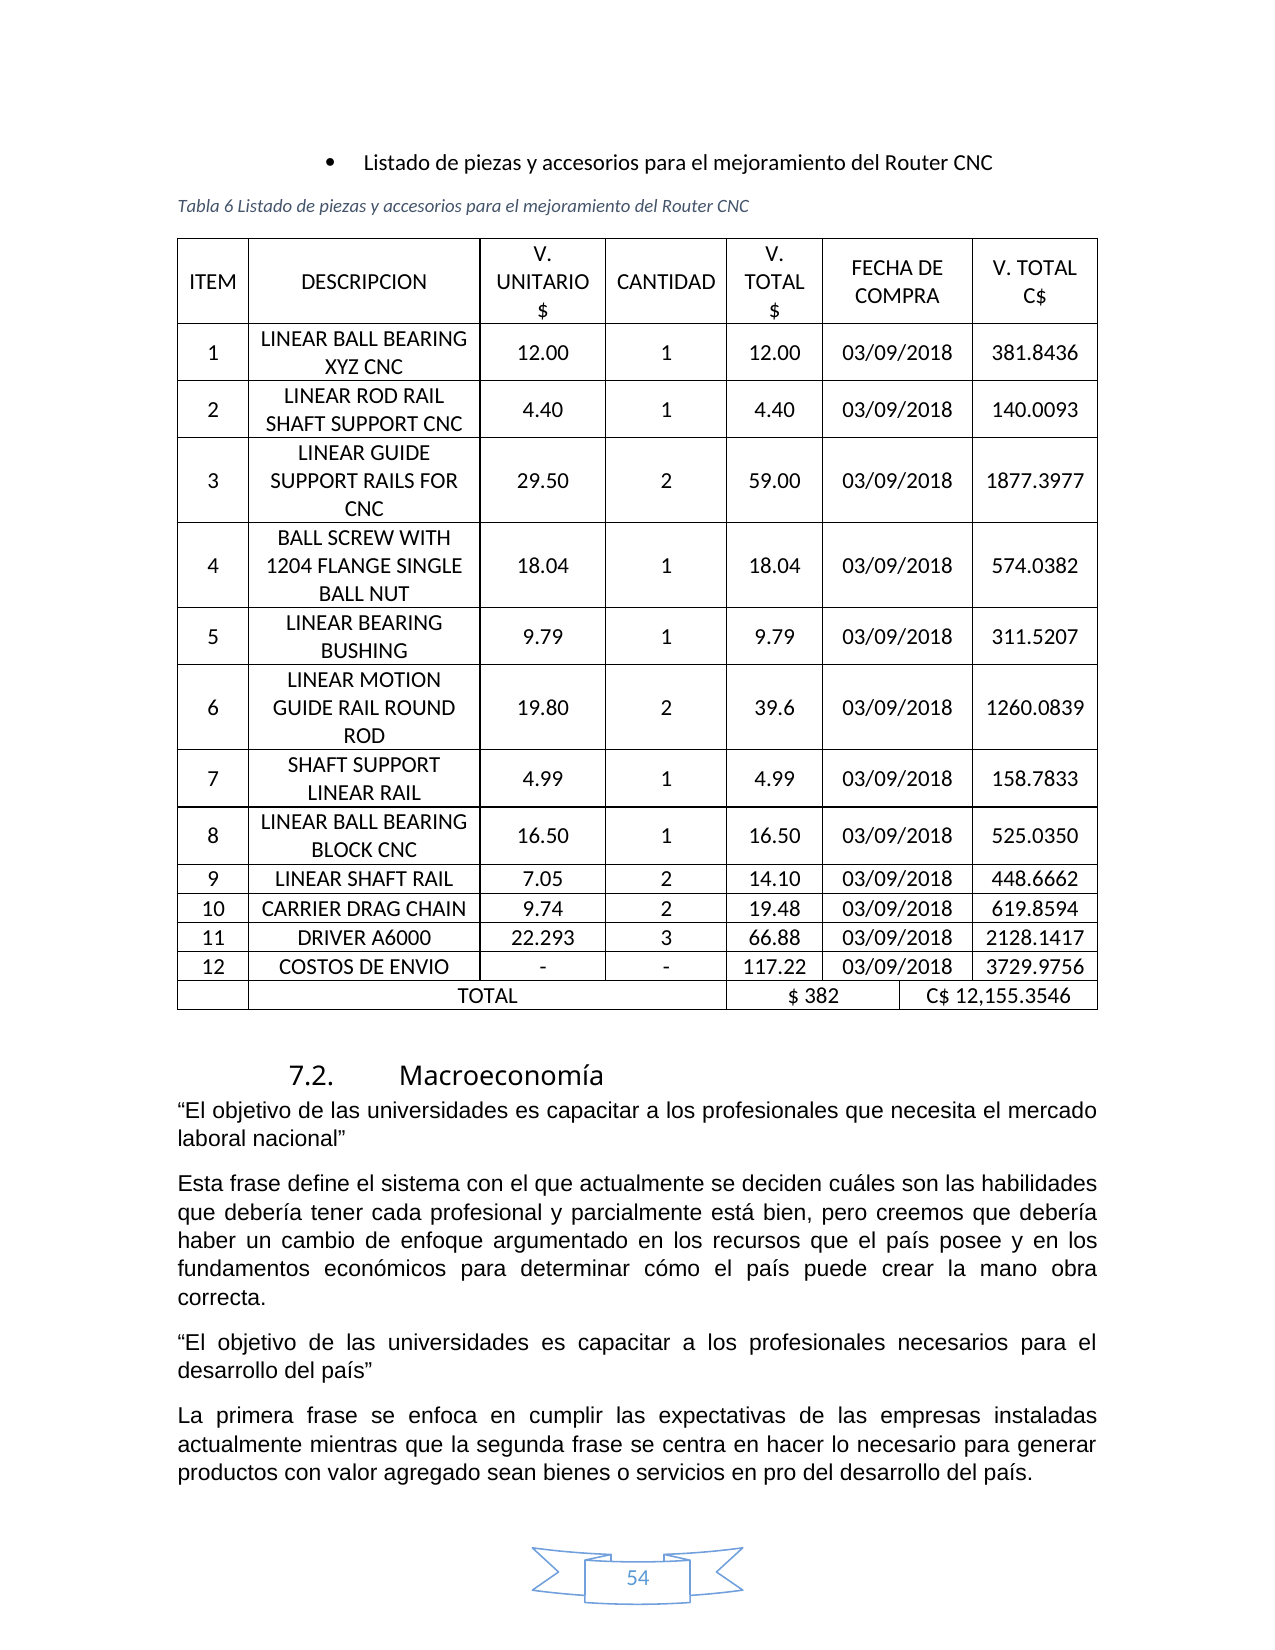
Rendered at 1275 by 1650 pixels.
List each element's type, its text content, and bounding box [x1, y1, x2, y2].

table_cell 4.99 [481, 750, 605, 806]
table_cell LINEAR BEARING BUSHING [249, 608, 479, 664]
table_cell 448.6662 [973, 865, 1097, 893]
table_header CANTIDAD [606, 239, 726, 323]
text “El objetivo de las universidades es capacitar a los profesionales que necesita el mercado laboral nacional” [177, 1097, 1098, 1151]
table_header V. TOTAL $ [727, 239, 822, 323]
table_cell 1877.3977 [973, 438, 1097, 522]
table_cell 5 [178, 608, 248, 664]
table_cell 381.8436 [973, 324, 1097, 380]
table_header DESCRIPCION [249, 239, 479, 323]
table_cell 12 [178, 952, 248, 980]
table_cell 8 [178, 808, 248, 863]
table_cell 117.22 [727, 952, 822, 980]
table_cell 619.8594 [973, 894, 1097, 922]
table_cell 03/09/2018 [823, 750, 972, 806]
text “El objetivo de las universidades es capacitar a los profesionales necesarios para el desarrollo del país” [177, 1329, 1098, 1384]
table_cell 03/09/2018 [823, 381, 972, 437]
table_cell BALL SCREW WITH 1204 FLANGE SINGLE BALL NUT [249, 523, 479, 607]
table_header V. TOTAL C$ [973, 239, 1097, 323]
table_cell 18.04 [481, 523, 605, 607]
table_cell 03/09/2018 [823, 523, 972, 607]
table_cell 2 [606, 665, 726, 749]
table_cell 12.00 [481, 324, 605, 380]
table_cell 158.7833 [973, 750, 1097, 806]
table_cell LINEAR BALL BEARING BLOCK CNC [249, 808, 479, 863]
table_cell 39.6 [727, 665, 822, 749]
table_cell 03/09/2018 [823, 665, 972, 749]
table_cell LINEAR ROD RAIL SHAFT SUPPORT CNC [249, 381, 479, 437]
table_cell 03/09/2018 [823, 865, 972, 893]
table_cell 574.0382 [973, 523, 1097, 607]
table_cell SHAFT SUPPORT LINEAR RAIL [249, 750, 479, 806]
table_cell C$ 12,155.3546 [900, 981, 1097, 1009]
table_cell 9.79 [481, 608, 605, 664]
text Esta frase define el sistema con el que actualmente se deciden cuáles son las habilidades que debería tener cada profesional y parcialmente está bien, pero creemos que debería haber un cambio de enfoque argumentado en los recursos que el país posee y en los fundamentos económicos para determinar cómo el país puede crear la mano obra correcta. [177, 1170, 1098, 1310]
table_cell 7.05 [481, 865, 605, 893]
table_cell 19.48 [727, 894, 822, 922]
table_cell 9.74 [481, 894, 605, 922]
table_cell 14.10 [727, 865, 822, 893]
table_cell 03/09/2018 [823, 808, 972, 863]
table_cell 4.40 [481, 381, 605, 437]
table_cell 03/09/2018 [823, 324, 972, 380]
table_cell 03/09/2018 [823, 438, 972, 522]
table_cell 03/09/2018 [823, 952, 972, 980]
table_cell 3 [606, 923, 726, 951]
table_cell 1 [178, 324, 248, 380]
table_cell 1 [606, 381, 726, 437]
table_header ITEM [178, 239, 248, 323]
table_cell 1 [606, 523, 726, 607]
table_cell 11 [178, 923, 248, 951]
table_header V. UNITARIO $ [481, 239, 605, 323]
table_cell CARRIER DRAG CHAIN [249, 894, 479, 922]
table_cell 2 [606, 438, 726, 522]
table_cell LINEAR GUIDE SUPPORT RAILS FOR CNC [249, 438, 479, 522]
table_cell 1 [606, 324, 726, 380]
text Tabla 6 Listado de piezas y accesorios para el mejoramiento del Router CNC [177, 194, 1098, 217]
table_cell LINEAR BALL BEARING XYZ CNC [249, 324, 479, 380]
table_cell LINEAR MOTION GUIDE RAIL ROUND ROD [249, 665, 479, 749]
table_cell 4.40 [727, 381, 822, 437]
table_cell [178, 981, 248, 1009]
table_cell 9.79 [727, 608, 822, 664]
list Listado de piezas y accesorios para el mejoramiento del Router CNC [326, 148, 1098, 176]
table_cell 2 [178, 381, 248, 437]
table_cell 9 [178, 865, 248, 893]
table_cell 59.00 [727, 438, 822, 522]
table_cell LINEAR SHAFT RAIL [249, 865, 479, 893]
table_cell 2128.1417 [973, 923, 1097, 951]
table_cell 525.0350 [973, 808, 1097, 863]
table_cell - [606, 952, 726, 980]
table_cell 66.88 [727, 923, 822, 951]
table_cell 19.80 [481, 665, 605, 749]
table_cell 2 [606, 865, 726, 893]
table_cell 6 [178, 665, 248, 749]
table_cell COSTOS DE ENVIO [249, 952, 479, 980]
table_cell $ 382 [727, 981, 899, 1009]
table_cell - [481, 952, 605, 980]
table_cell 1 [606, 750, 726, 806]
table_cell 311.5207 [973, 608, 1097, 664]
table_cell 16.50 [727, 808, 822, 863]
table_cell 03/09/2018 [823, 608, 972, 664]
table_cell 18.04 [727, 523, 822, 607]
table_cell 1 [606, 608, 726, 664]
table_cell 16.50 [481, 808, 605, 863]
table_cell 2 [606, 894, 726, 922]
table_cell 7 [178, 750, 248, 806]
table_cell 1 [606, 808, 726, 863]
table_cell 3729.9756 [973, 952, 1097, 980]
table_cell 03/09/2018 [823, 923, 972, 951]
table_cell 4 [178, 523, 248, 607]
table_cell TOTAL [249, 981, 726, 1009]
table_cell 4.99 [727, 750, 822, 806]
table_header FECHA DE COMPRA [823, 239, 972, 323]
table_cell 1260.0839 [973, 665, 1097, 749]
table_cell DRIVER A6000 [249, 923, 479, 951]
table_cell 12.00 [727, 324, 822, 380]
table_cell 03/09/2018 [823, 894, 972, 922]
subtitle Macroeconomía [288, 1057, 1098, 1094]
table_cell 22.293 [481, 923, 605, 951]
table_cell 140.0093 [973, 381, 1097, 437]
text La primera frase se enfoca en cumplir las expectativas de las empresas instaladas actualmente mientras que la segunda frase se centra en hacer lo necesario para generar productos con valor agregado sean bienes o servicios en pro del desarrollo del país. [177, 1402, 1098, 1486]
table_cell 10 [178, 894, 248, 922]
table_cell 29.50 [481, 438, 605, 522]
table_cell 3 [178, 438, 248, 522]
